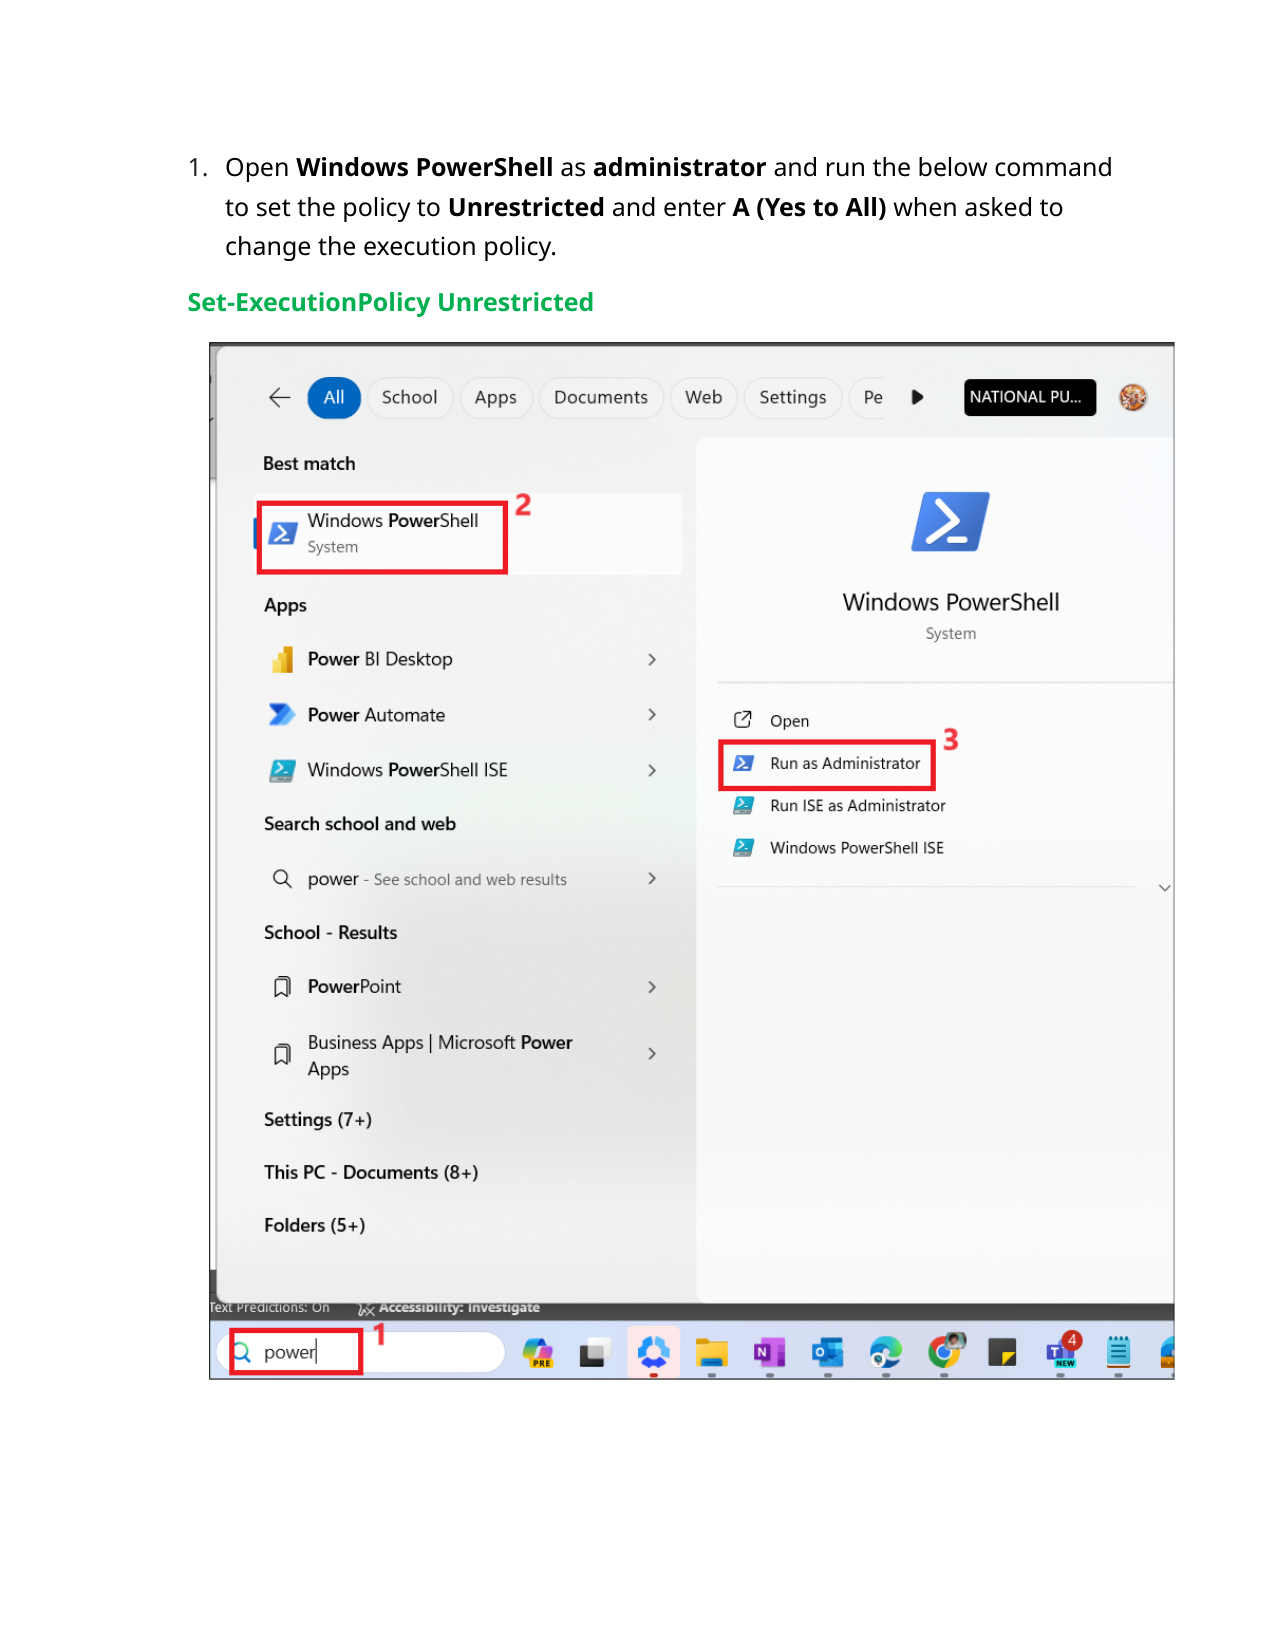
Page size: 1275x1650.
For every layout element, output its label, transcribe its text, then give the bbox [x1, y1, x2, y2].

text Set-ExecutionPolicy Unrestricted [187, 284, 1125, 318]
list Open Windows PowerShell as administrator and run the below command to set the policy to Unrestricted and enter A (Yes to All) when asked to change the execution policy. [187, 150, 1125, 262]
